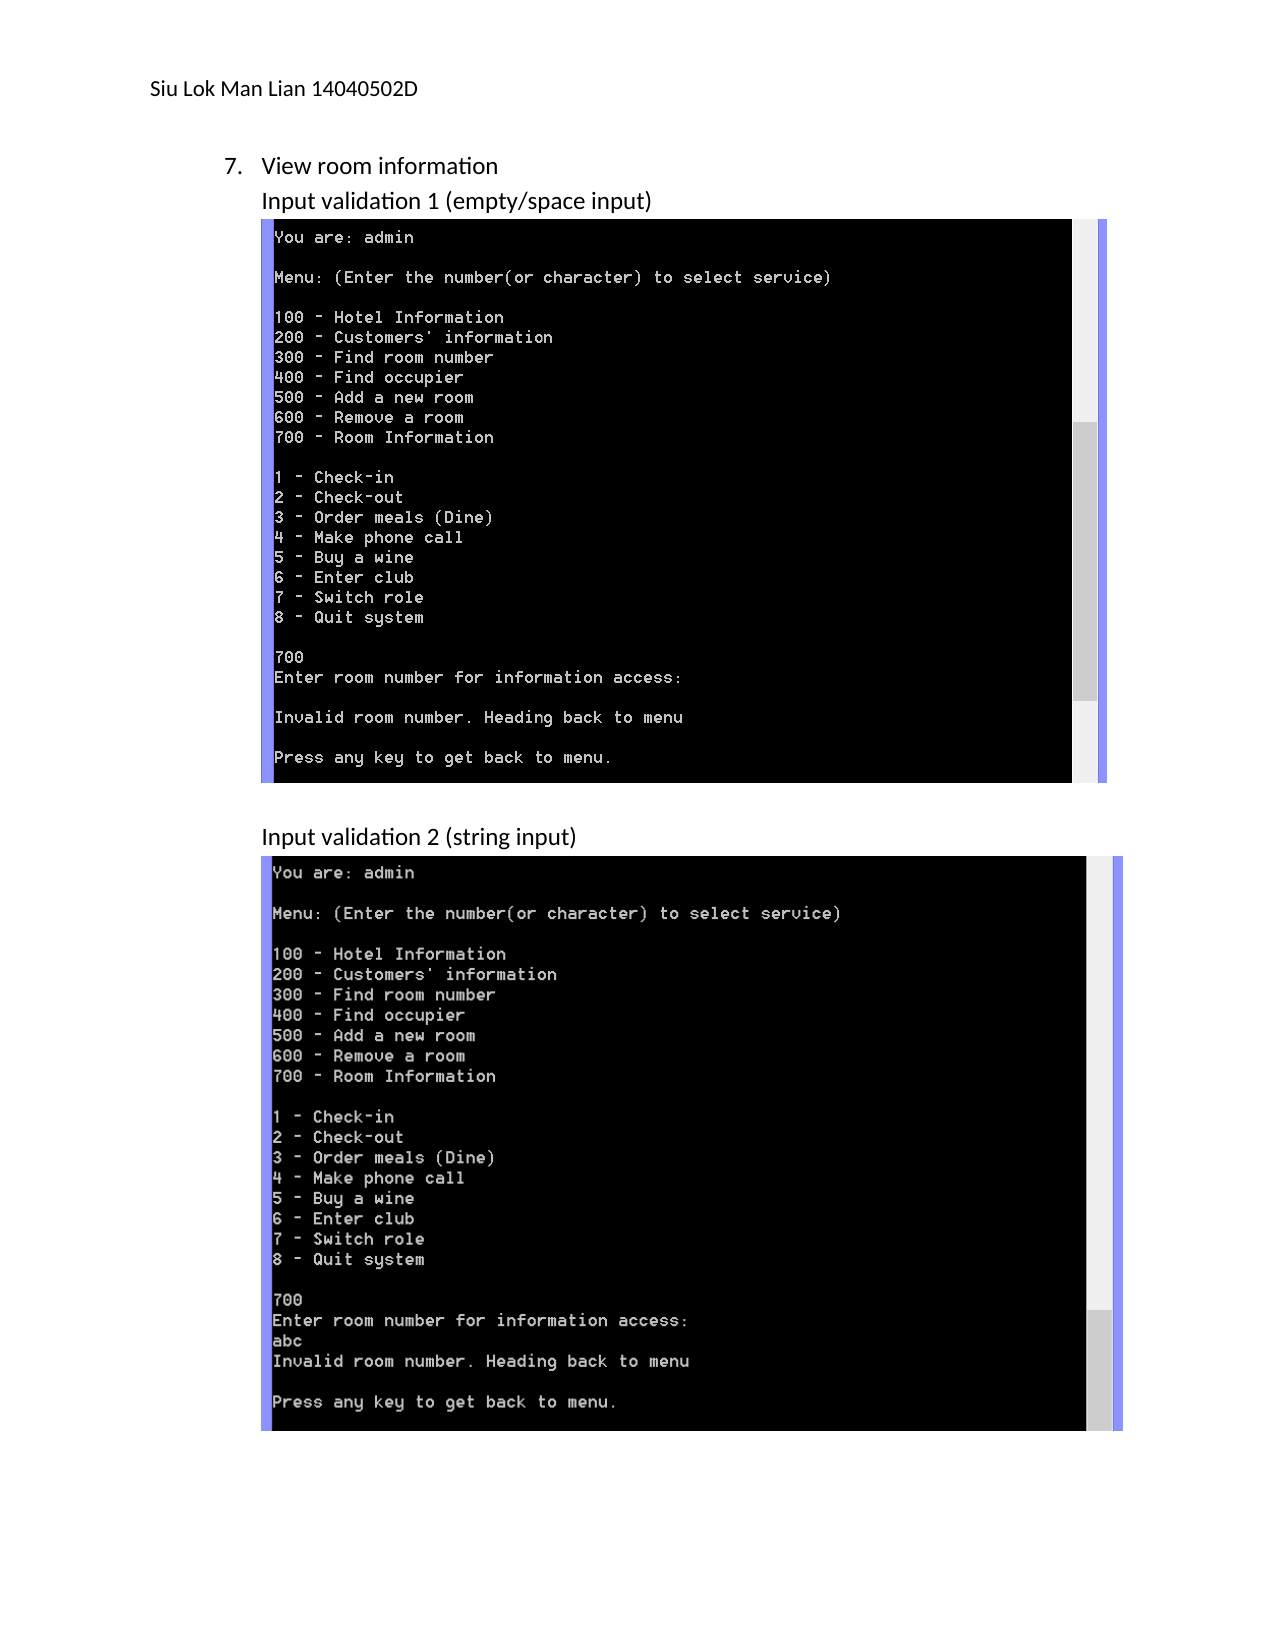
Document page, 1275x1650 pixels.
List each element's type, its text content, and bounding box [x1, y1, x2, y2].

list Input validation 1 (empty/space input) [261, 185, 1125, 216]
list Input validation 2 (string input) [261, 821, 1125, 852]
picture [261, 219, 1107, 783]
picture [261, 856, 1123, 1431]
list View room information [224, 150, 1125, 181]
